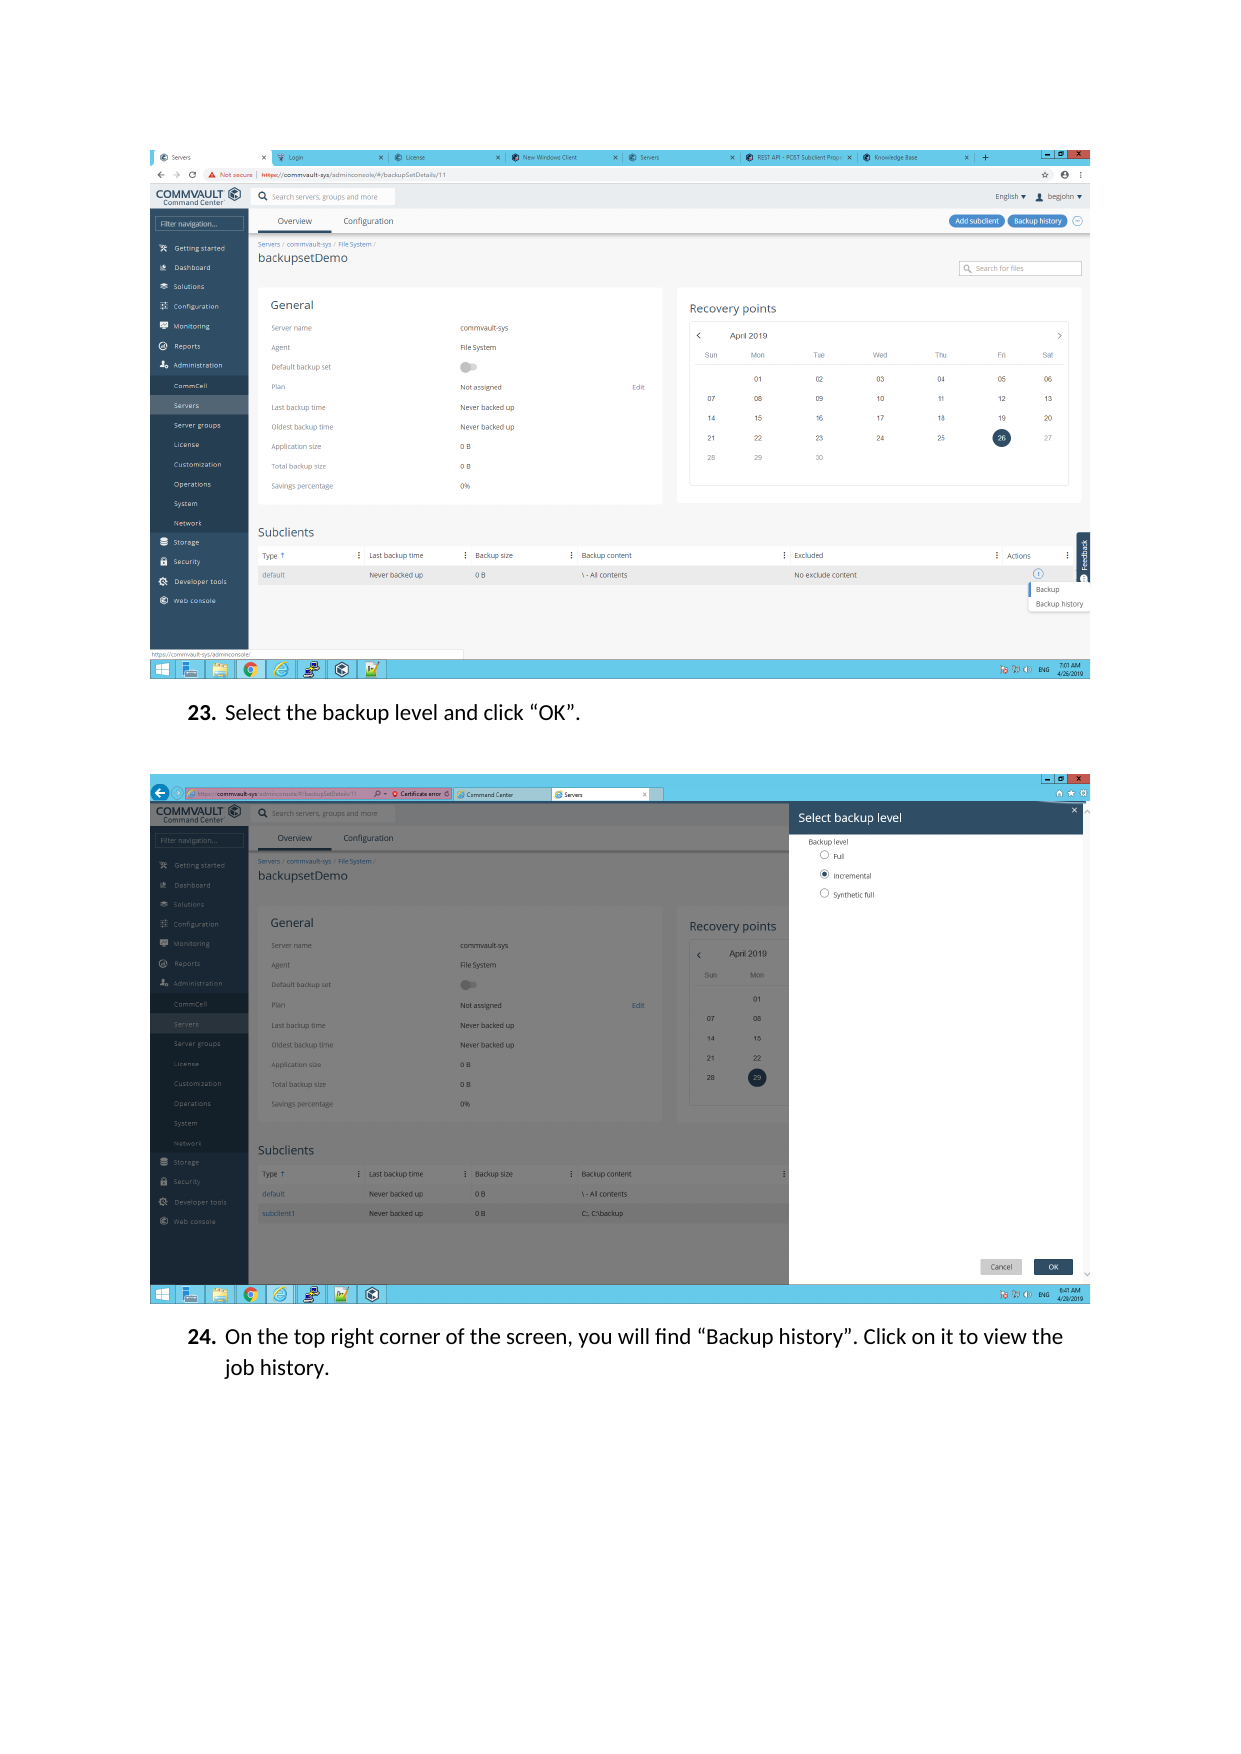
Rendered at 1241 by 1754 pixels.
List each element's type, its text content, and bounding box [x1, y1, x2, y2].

list On the top right corner of the screen, you will find “Backup history”. Click on it to view the job history. [187, 1322, 1090, 1381]
list Select the backup level and click “OK”. [187, 698, 1090, 726]
picture [150, 774, 1091, 1304]
picture [150, 150, 1091, 679]
